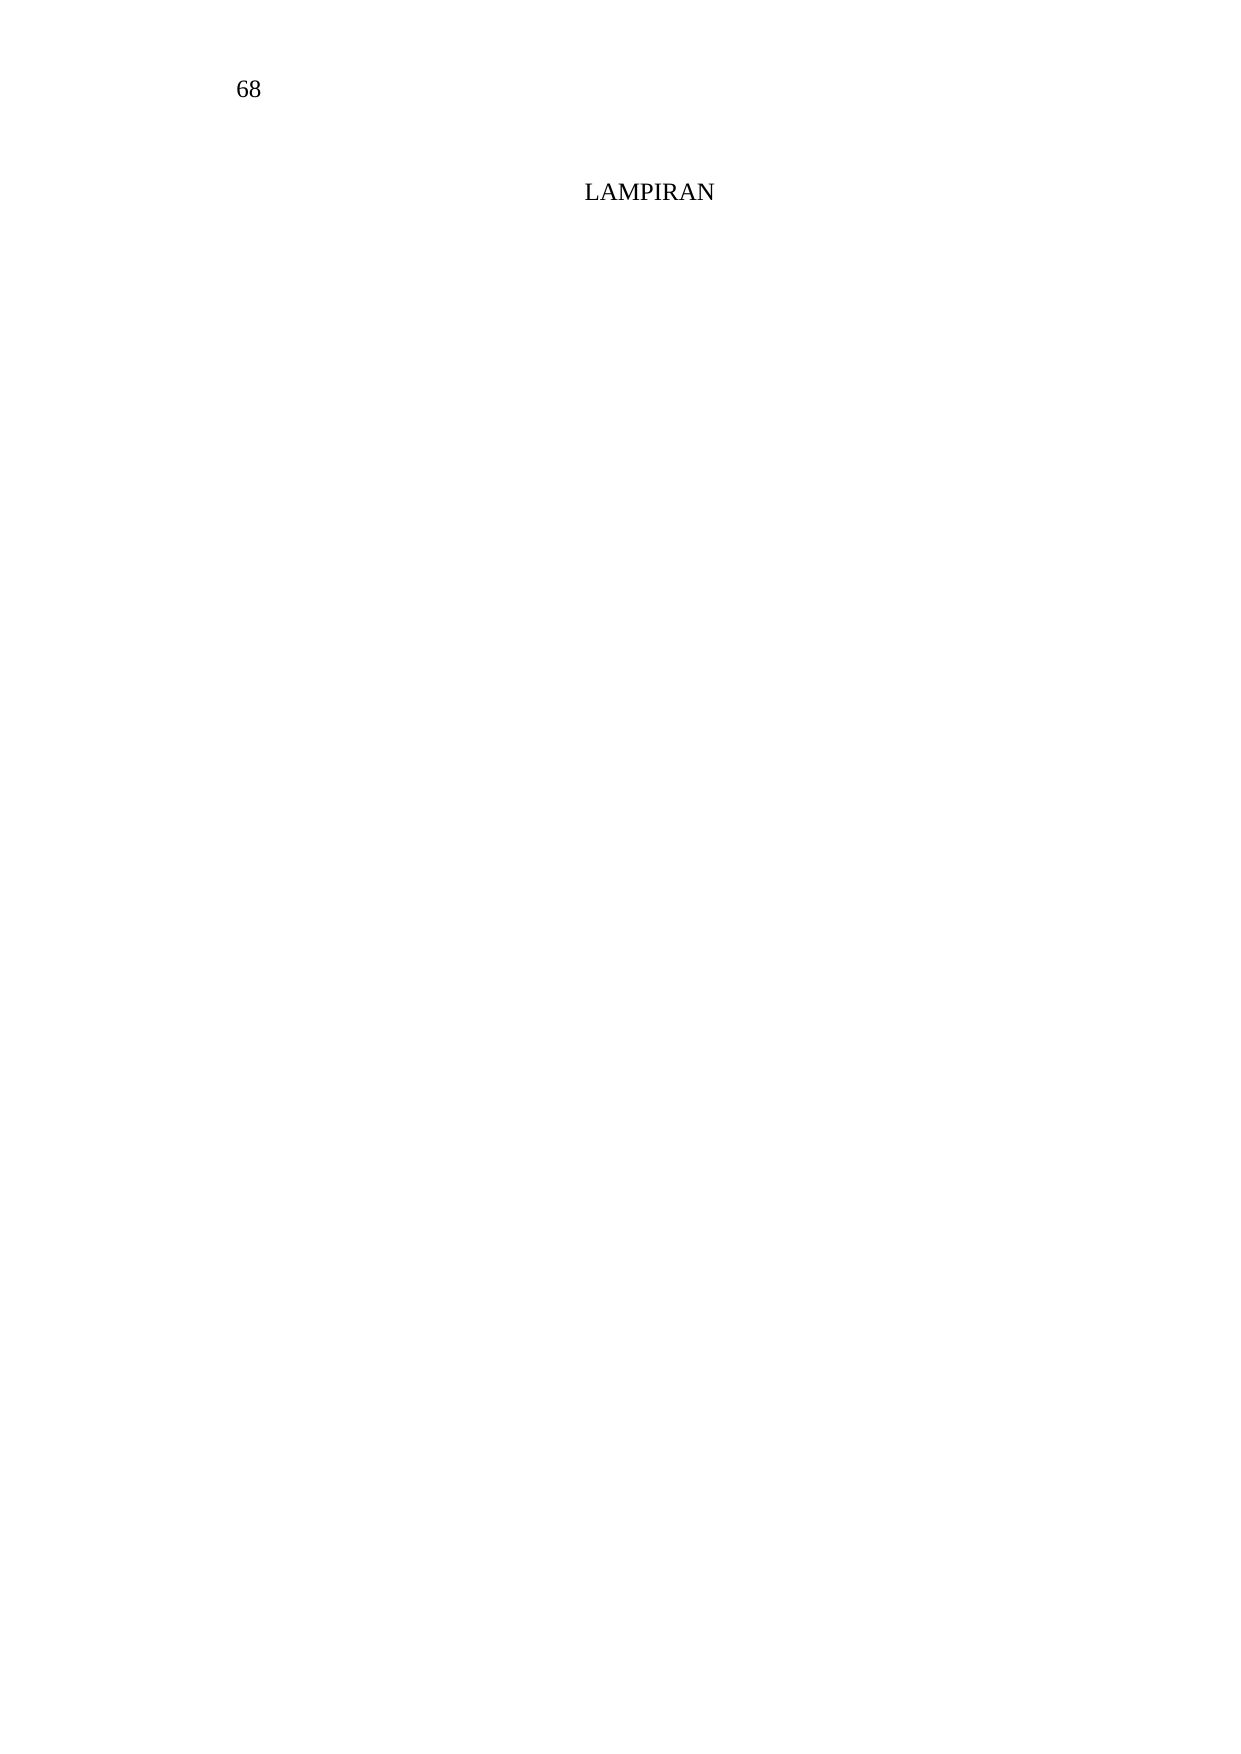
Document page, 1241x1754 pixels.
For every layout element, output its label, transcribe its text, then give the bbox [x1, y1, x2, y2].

subtitle LAMPIRAN [236, 177, 1063, 206]
